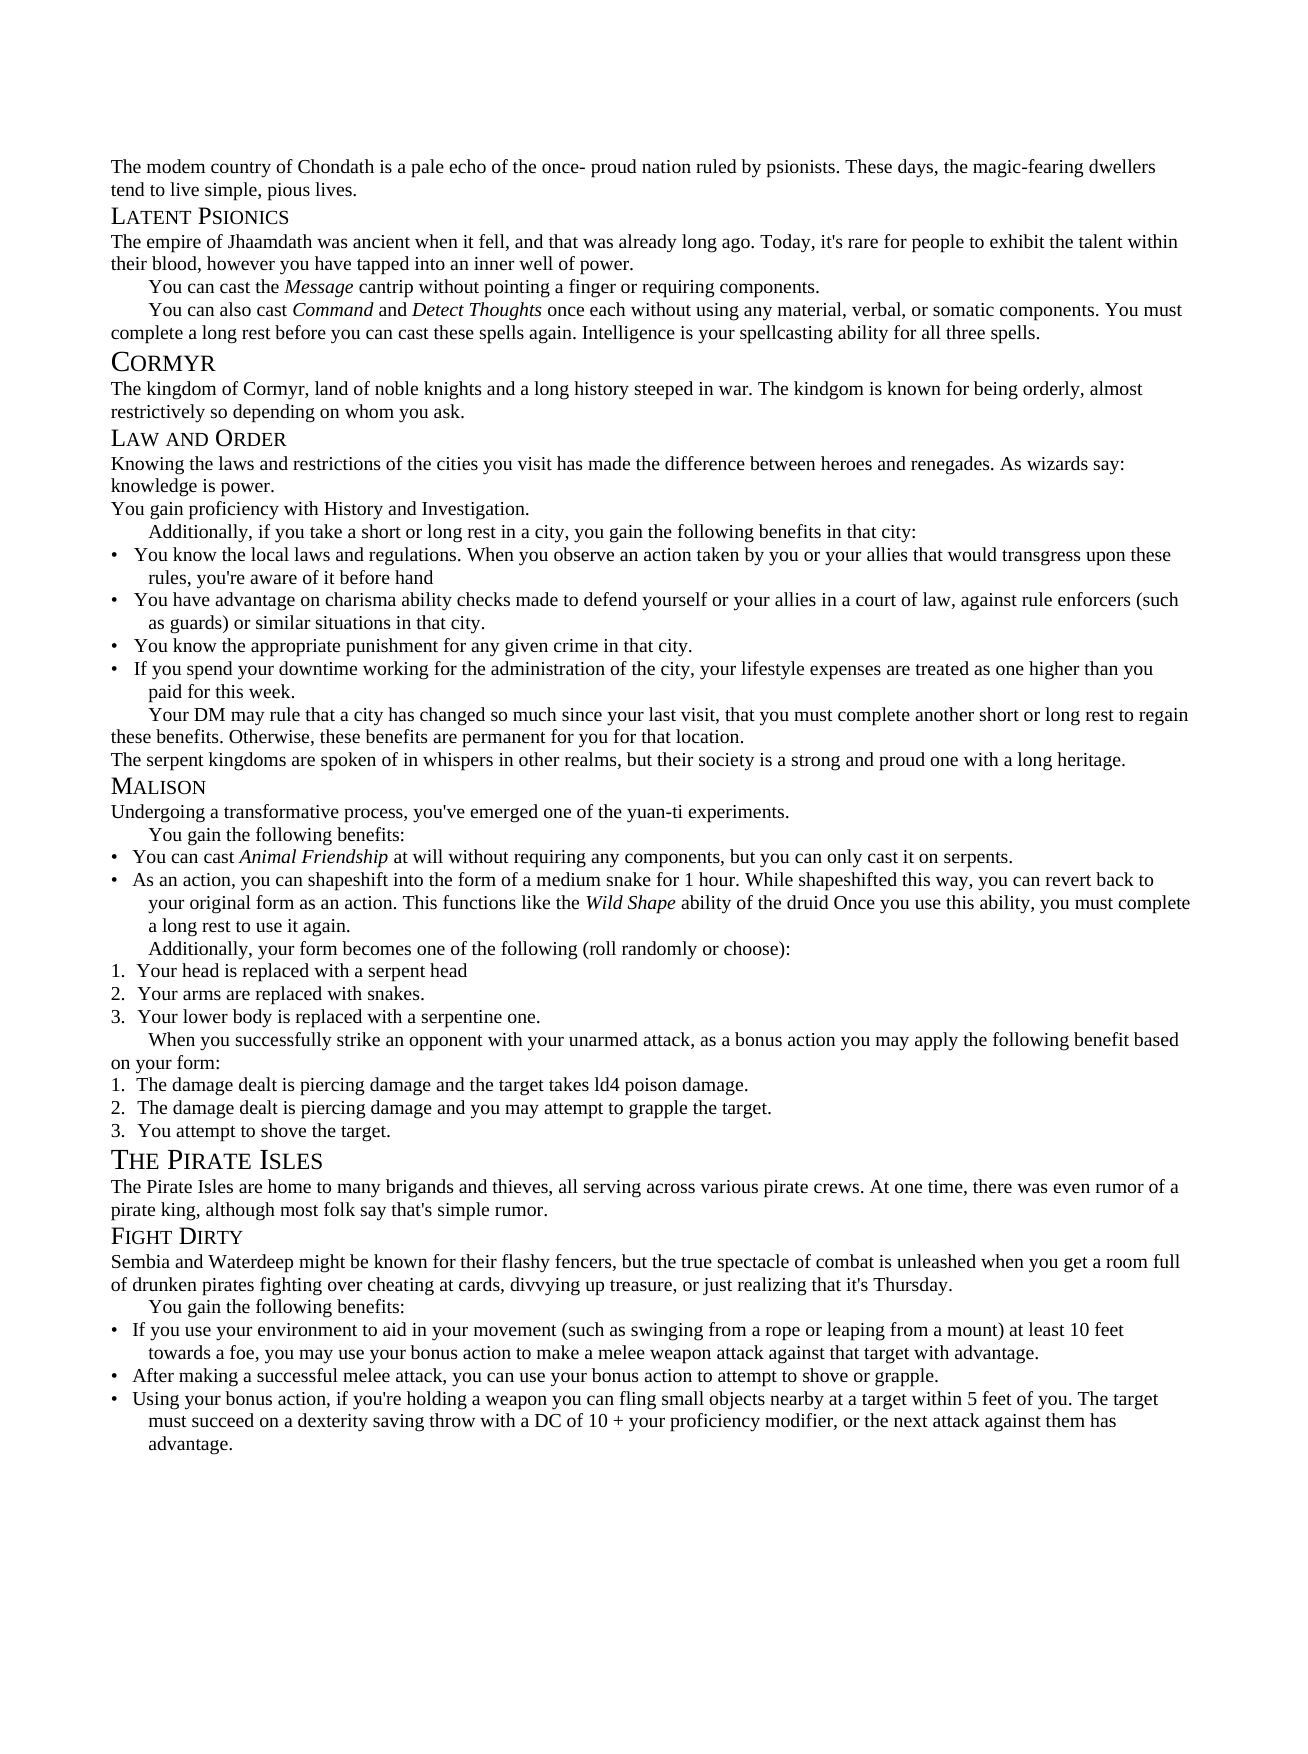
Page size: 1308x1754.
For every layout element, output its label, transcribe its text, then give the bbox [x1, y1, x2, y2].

list You have advantage on charisma ability checks made to defend yourself or your allies in a court of law, against rule enforcers (such as guards) or similar situations in that city. [111, 588, 1192, 634]
list After making a successful melee attack, you can use your bonus action to attempt to shove or grapple. [111, 1364, 1192, 1387]
list Your head is replaced with a serpent head [111, 959, 1192, 982]
list You attempt to shove the target. [111, 1119, 1192, 1142]
list You can cast Animal Friendship at will without requiring any components, but you can only cast it on serpents. [111, 845, 1192, 868]
text You can also cast Command and Detect Thoughts once each without using any material, verbal, or somatic components. You must complete a long rest before you can cast these spells again. Intelligence is your spellcasting ability for all three spells. [111, 298, 1192, 344]
text You gain the following benefits: [111, 1295, 1192, 1318]
text Malison [111, 771, 1192, 800]
text Fight Dirty [111, 1221, 1192, 1250]
text The serpent kingdoms are spoken of in whispers in other realms, but their society is a strong and proud one with a long heritage. [111, 748, 1192, 771]
text You can cast the Message cantrip without pointing a finger or requiring components. [111, 275, 1192, 298]
text Cormyr [111, 344, 1192, 377]
text Law and Order [111, 423, 1192, 452]
list The damage dealt is piercing damage and the target takes ld4 poison damage. [111, 1073, 1192, 1096]
text The Pirate Isles are home to many brigands and thieves, all serving across various pirate crews. At one time, there was even rumor of a pirate king, although most folk say that's simple rumor. [111, 1175, 1192, 1221]
list Your arms are replaced with snakes. [111, 982, 1192, 1005]
list As an action, you can shapeshift into the form of a medium snake for 1 hour. While shapeshifted this way, you can revert back to your original form as an action. This functions like the Wild Shape ability of the druid Once you use this ability, you must complete a long rest to use it again. [111, 868, 1192, 937]
list You know the appropriate punishment for any given crime in that city. [111, 634, 1192, 657]
text Latent Psionics [111, 201, 1192, 229]
text When you successfully strike an opponent with your unarmed attack, as a bonus action you may apply the following benefit based on your form: [111, 1028, 1192, 1073]
text Your DM may rule that a city has changed so much since your last visit, that you must complete another short or long rest to regain these benefits. Otherwise, these benefits are permanent for you for that location. [111, 702, 1192, 748]
text The Pirate Isles [111, 1142, 1192, 1175]
text Sembia and Waterdeep might be known for their flashy fencers, but the true spectacle of combat is unleashed when you get a room full of drunken pirates fighting over cheating at cards, divvying up treasure, or just realizing that it's Thursday. [111, 1250, 1192, 1295]
text Knowing the laws and restrictions of the cities you visit has made the difference between heroes and renegades. As wizards say: knowledge is power. [111, 452, 1192, 497]
list If you spend your downtime working for the administration of the city, your lifestyle expenses are treated as one higher than you paid for this week. [111, 657, 1192, 702]
list Using your bonus action, if you're holding a weapon you can fling small objects nearby at a target within 5 feet of you. The target must succeed on a dexterity saving throw with a DC of 10 + your proficiency modifier, or the next attack against them has advantage. [111, 1387, 1192, 1455]
list You know the local laws and regulations. When you observe an action taken by you or your allies that would transgress upon these rules, you're aware of it before hand [111, 543, 1192, 588]
text Additionally, if you take a short or long rest in a city, you gain the following benefits in that city: [111, 520, 1192, 543]
list The damage dealt is piercing damage and you may attempt to grapple the target. [111, 1096, 1192, 1119]
text Additionally, your form becomes one of the following (roll randomly or choose): [111, 937, 1192, 959]
list If you use your environment to aid in your movement (such as swinging from a rope or leaping from a mount) at least 10 feet towards a foe, you may use your bonus action to make a melee weapon attack against that target with advantage. [111, 1318, 1192, 1364]
text Undergoing a transformative process, you've emerged one of the yuan-ti experiments. [111, 800, 1192, 822]
text The kingdom of Cormyr, land of noble knights and a long history steeped in war. The kindgom is known for being orderly, almost restrictively so depending on whom you ask. [111, 377, 1192, 423]
text The modem country of Chondath is a pale echo of the once- proud nation ruled by psionists. These days, the magic-fearing dwellers tend to live simple, pious lives. [111, 155, 1192, 201]
text You gain the following benefits: [111, 822, 1192, 845]
list Your lower body is replaced with a serpentine one. [111, 1005, 1192, 1028]
text You gain proficiency with History and Investigation. [111, 497, 1192, 520]
text The empire of Jhaamdath was ancient when it fell, and that was already long ago. Today, it's rare for people to exhibit the talent within their blood, however you have tapped into an inner well of power. [111, 229, 1192, 275]
